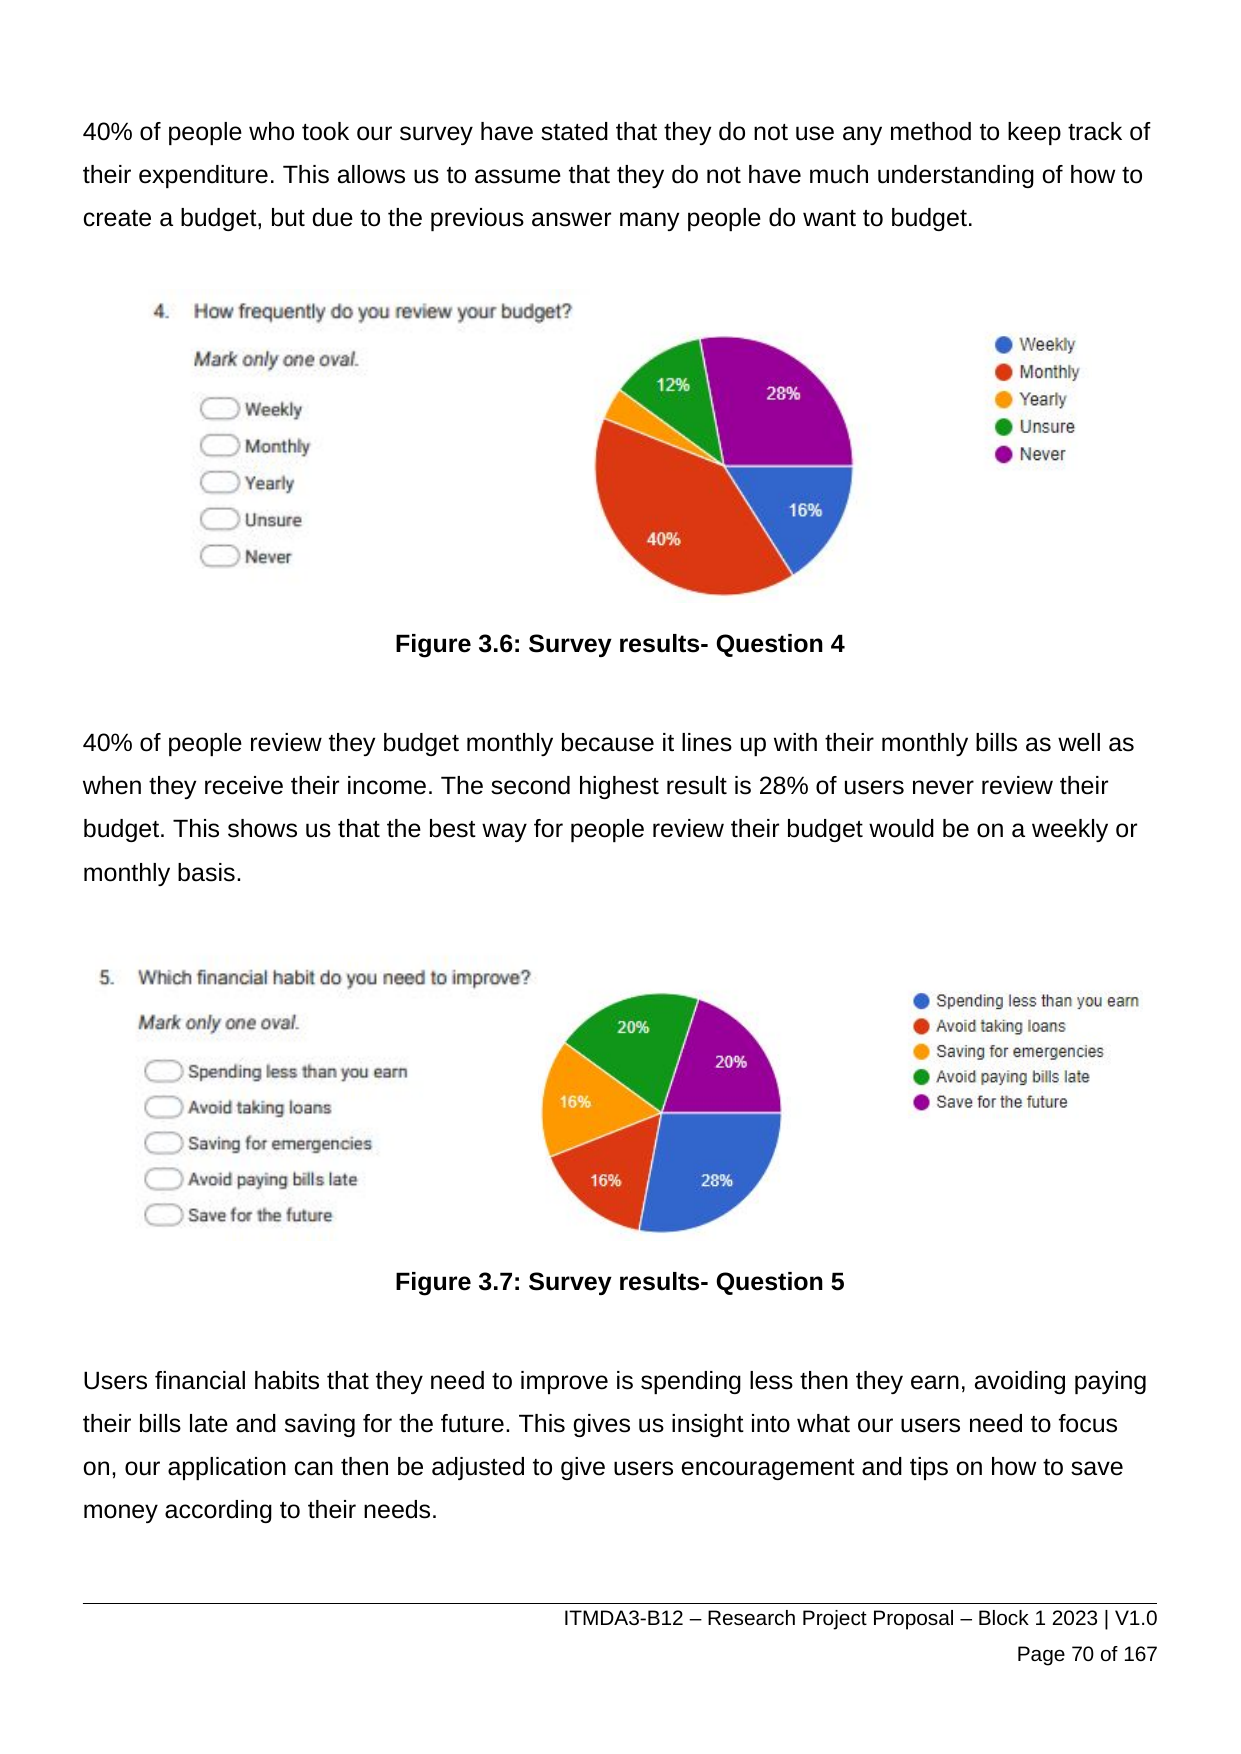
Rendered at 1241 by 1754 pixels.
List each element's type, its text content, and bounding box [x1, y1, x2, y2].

picture [148, 289, 1092, 603]
text Users financial habits that they need to improve is spending less then they earn, avoiding paying their bills late and saving for the future. This gives us insight into what our users need to focus on, our application can then be adjusted to give users encouragement and tips on how to save money according to their needs. [83, 1366, 1157, 1524]
text 40% of people review they budget monthly because it lines up with their monthly bills as well as when they receive their income. The second highest result is 28% of users never review their budget. This shows us that the best way for people review their budget would be on a weekly or monthly basis. [83, 728, 1157, 886]
picture [95, 943, 1146, 1241]
text Figure 3.7: Survey results- Question 5 [83, 1267, 1157, 1296]
text 40% of people who took our survey have stated that they do not use any method to keep track of their expenditure. This allows us to assume that they do not have much understanding of how to create a budget, but due to the previous answer many people do want to budget. [83, 117, 1157, 232]
text Figure 3.6: Survey results- Question 4 [83, 629, 1157, 658]
